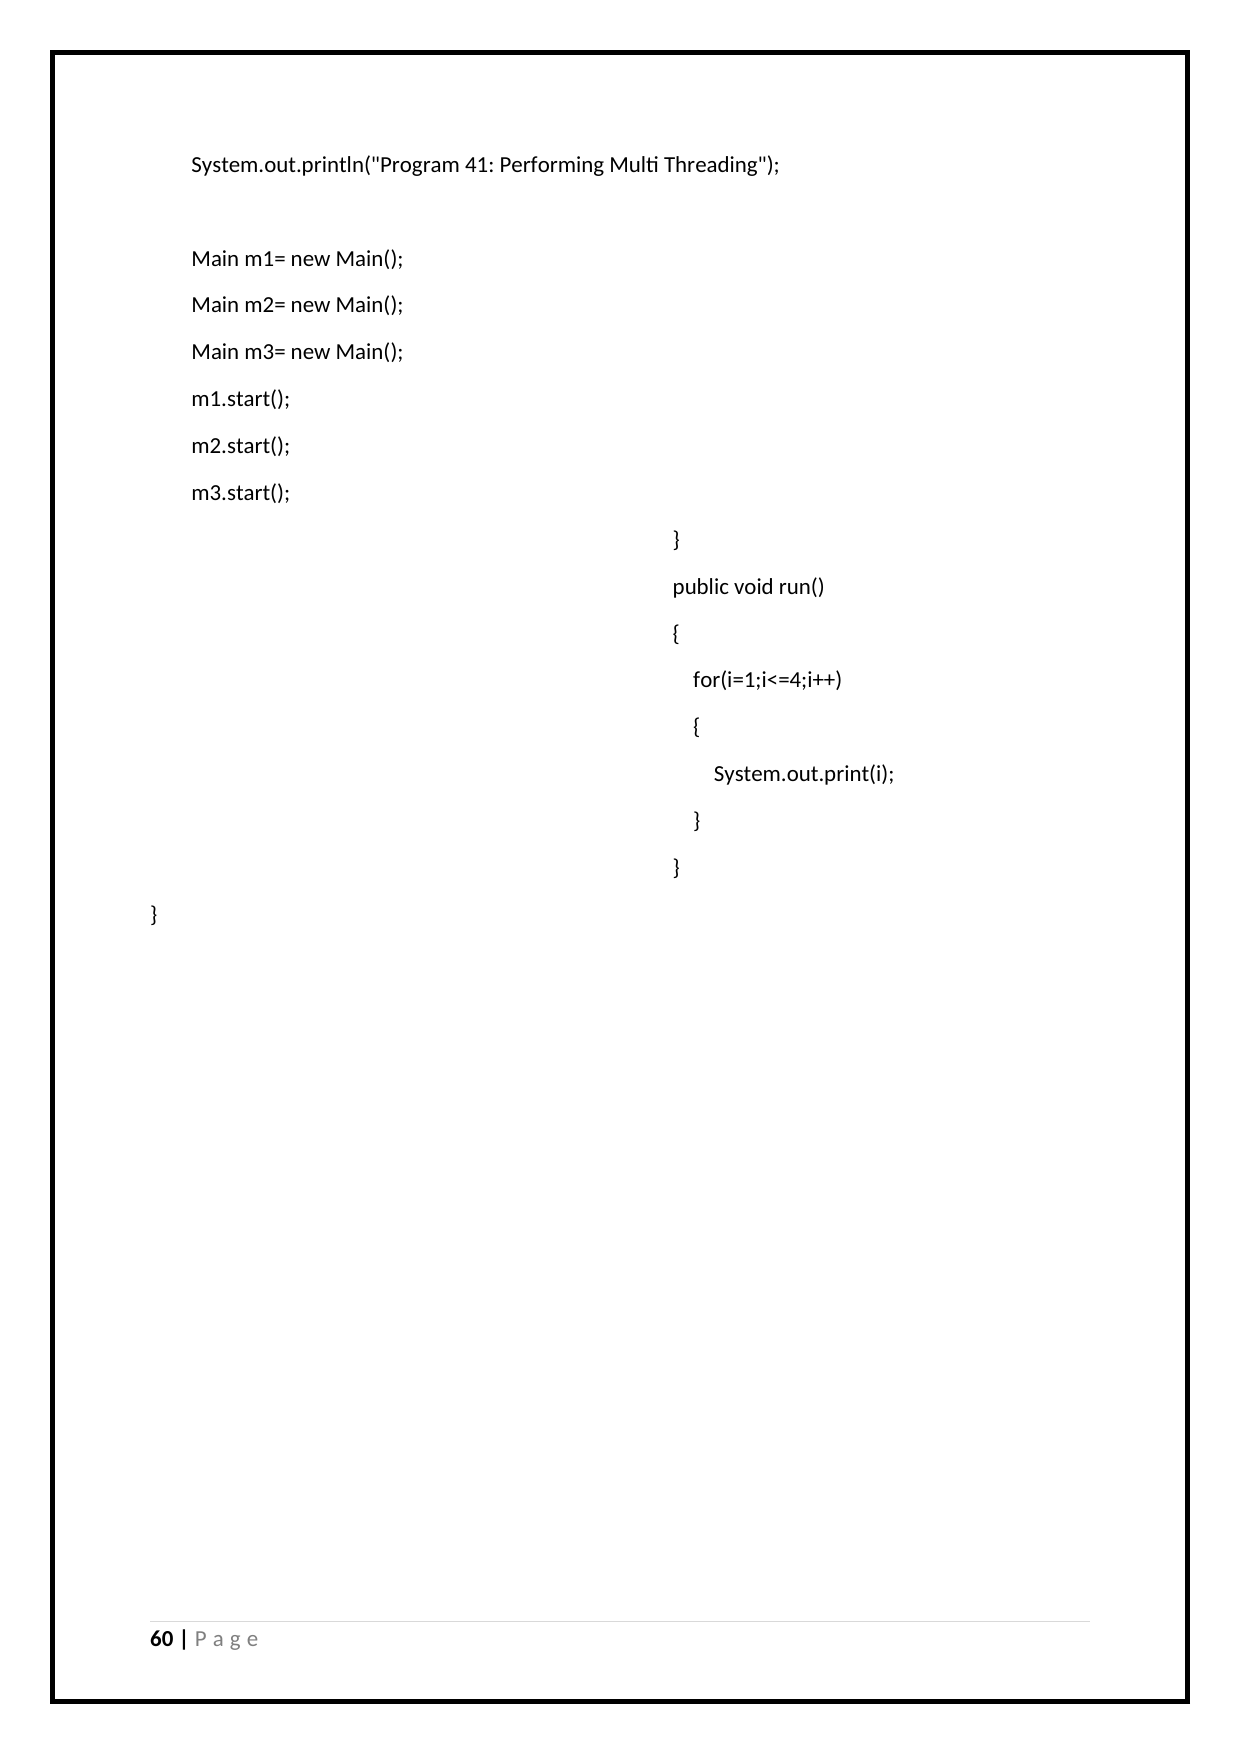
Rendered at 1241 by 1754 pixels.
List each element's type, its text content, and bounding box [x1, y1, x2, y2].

text Main m3= new Main(); [150, 337, 1090, 366]
text { [150, 619, 1090, 647]
text Main m1= new Main(); [150, 244, 1090, 272]
text } [150, 806, 1090, 834]
text System.out.print(i); [150, 759, 1090, 787]
text { [150, 712, 1090, 741]
text m1.start(); [150, 384, 1090, 412]
text public void run() [150, 572, 1090, 600]
text for(i=1;i<=4;i++) [150, 666, 1090, 694]
text m2.start(); [150, 431, 1090, 459]
text } [150, 900, 1090, 928]
text m3.start(); [150, 478, 1090, 506]
text System.out.println("Program 41: Performing Multi Threading"); [150, 150, 1090, 178]
text } [150, 525, 1090, 553]
text } [150, 853, 1090, 881]
text Main m2= new Main(); [150, 291, 1090, 319]
